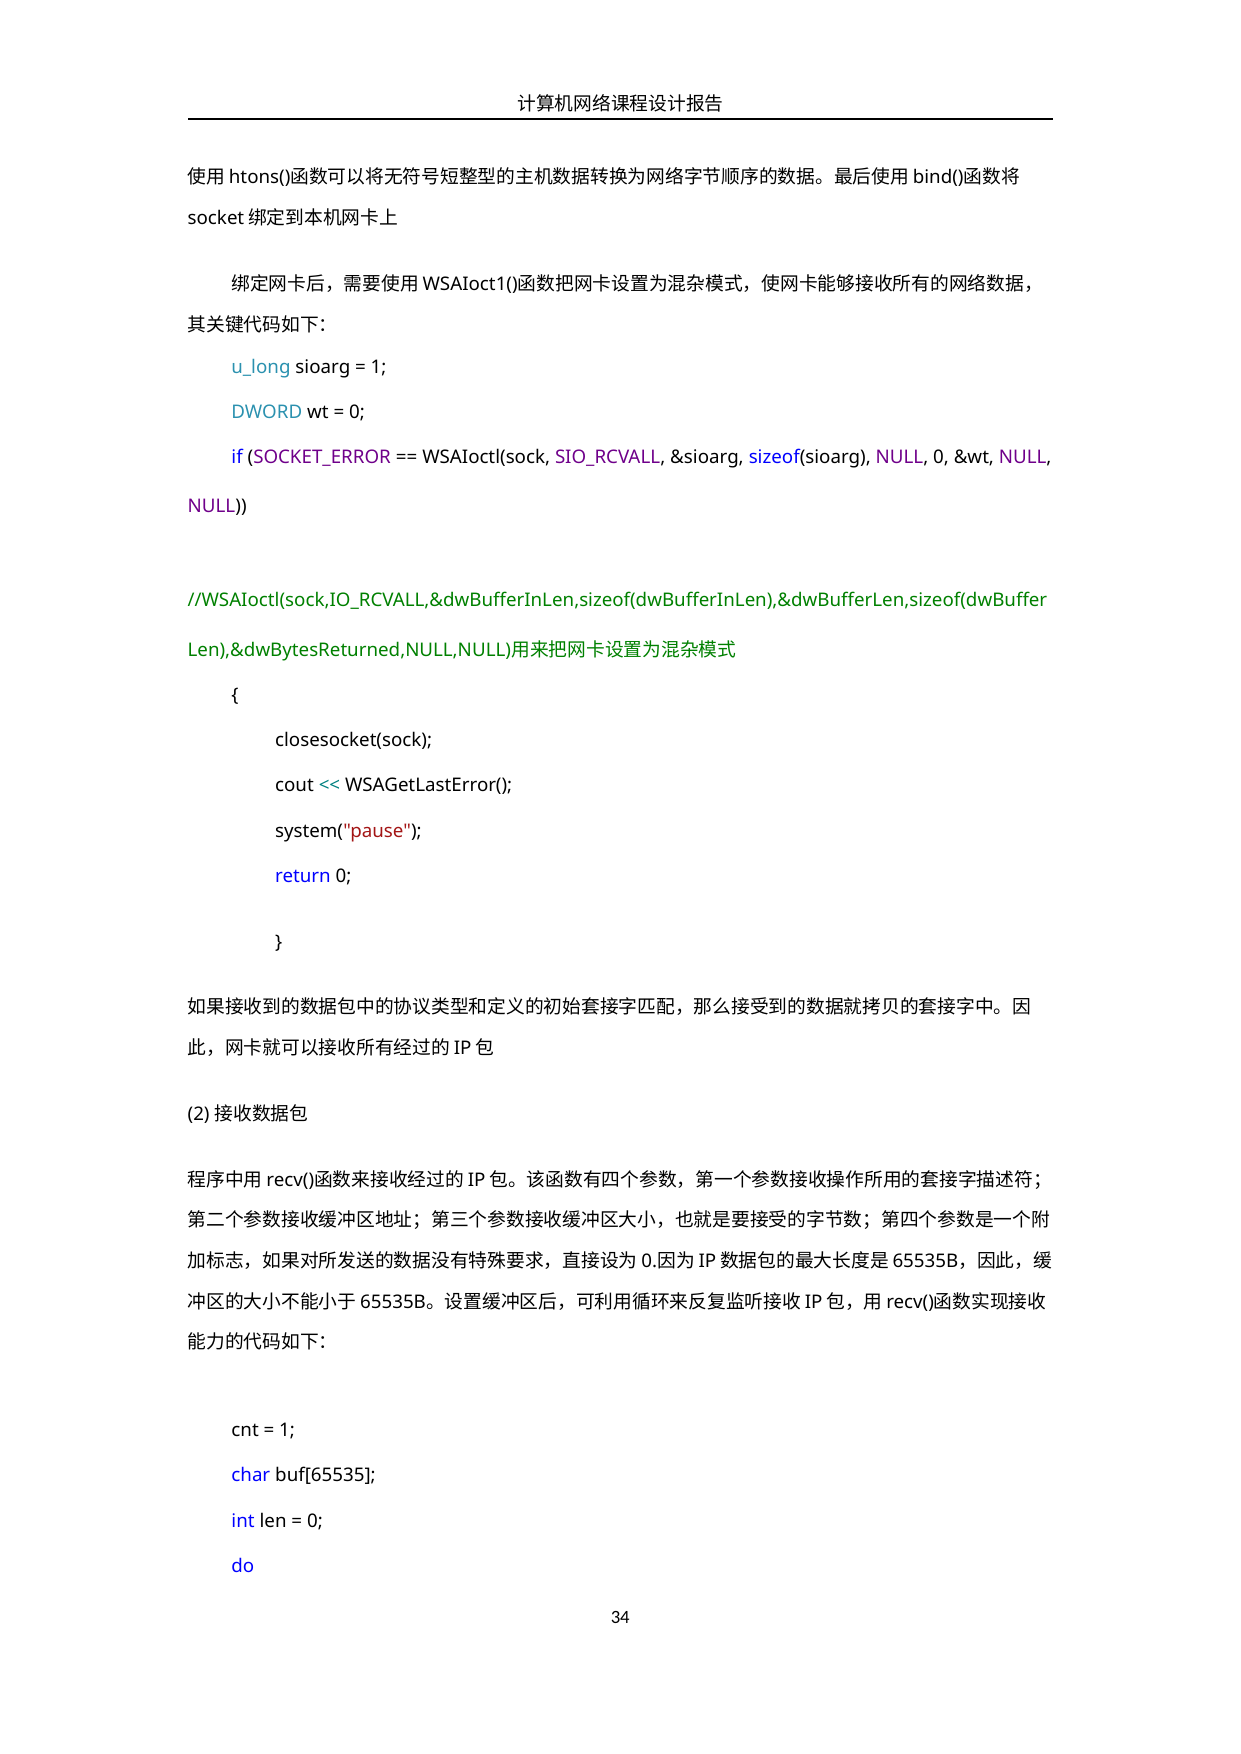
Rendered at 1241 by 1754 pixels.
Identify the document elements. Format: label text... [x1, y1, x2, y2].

text char buf[65535]; [187, 1458, 1053, 1491]
text cnt = 1; [187, 1413, 1053, 1446]
text return 0; [187, 859, 1053, 891]
text 绑定网卡后，需要使用WSAIoct1()函数把网卡设置为混杂模式，使网卡能够接收所有的网络数据，其关键代码如下： [187, 268, 1053, 336]
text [187, 162, 1053, 230]
text 如果接收到的数据包中的协议类型和定义的初始套接字匹配，那么接受到的数据就拷贝的套接字中。因此，网卡就可以接收所有经过的IP包 [187, 992, 1053, 1060]
text int len = 0; [187, 1503, 1053, 1536]
text system("pause"); [187, 813, 1053, 846]
text if (SOCKET_ERROR == WSAIoctl(sock, SIO_RCVALL, &sioarg, sizeof(sioarg), NULL, 0, &wt, NULL, NULL)) [187, 440, 1053, 522]
text do [187, 1549, 1053, 1581]
text 程序中用recv()函数来接收经过的IP包。该函数有四个参数，第一个参数接收操作所用的套接字描述符；第二个参数接收缓冲区地址；第三个参数接收缓冲区大小，也就是要接受的字节数；第四个参数是一个附加标志，如果对所发送的数据没有特殊要求，直接设为0.因为IP数据包的最大长度是65535B，因此，缓冲区的大小不能小于65535B。设置缓冲区后，可利用循环来反复监听接收IP包，用recv()函数实现接收能力的代码如下： [187, 1164, 1053, 1354]
list 接收数据包 [187, 1098, 1053, 1126]
text } [187, 929, 1053, 954]
text { [187, 678, 1053, 710]
text DWORD wt = 0; [187, 395, 1053, 428]
text //WSAIoctl(sock,IO_RCVALL,&dwBufferInLen,sizeof(dwBufferInLen),&dwBufferLen,sizeof(dwBufferLen),&dwBytesReturned,NULL,NULL)用来把网卡设置为混杂模式 [187, 534, 1053, 664]
text cout << WSAGetLastError(); [187, 768, 1053, 801]
text closesocket(sock); [187, 723, 1053, 756]
text u_long sioarg = 1; [187, 350, 1053, 382]
